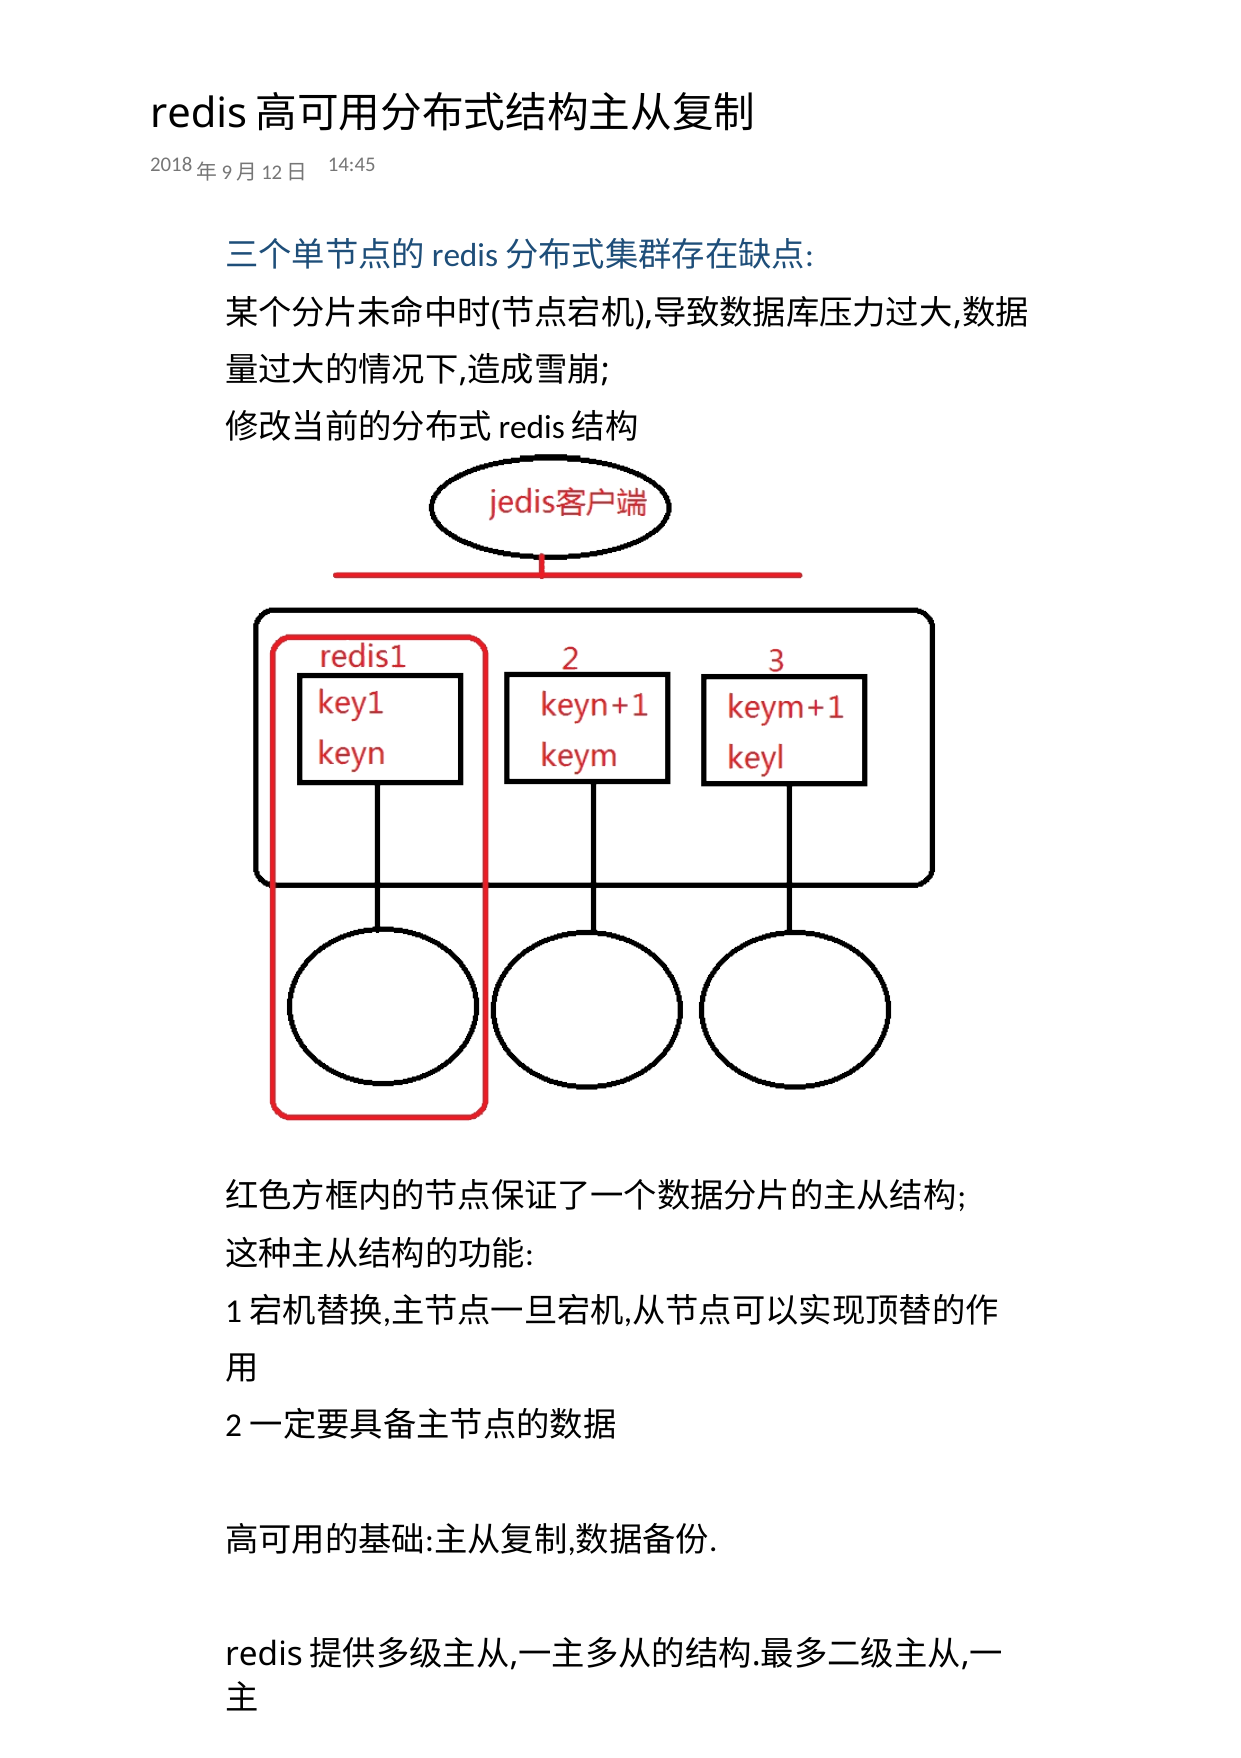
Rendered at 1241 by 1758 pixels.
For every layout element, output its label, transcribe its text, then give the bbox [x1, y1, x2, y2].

text 修改当前的分布式redis结构 [225, 403, 1029, 447]
text 高可用的基础:主从复制,数据备份. [225, 1515, 1029, 1560]
text redis高可用分布式结构主从复制 [150, 82, 1029, 138]
text 三个单节点的redis分布式集群存在缺点: [225, 231, 1029, 276]
text 红色方框内的节点保证了一个数据分片的主从结构; 这种主从结构的功能: [225, 1162, 966, 1276]
text redis提供多级主从,一主多从的结构.最多二级主从,一主 [225, 1630, 1029, 1718]
text 2018年9月12日 14:45 [150, 152, 1029, 186]
text 某个分片未命中时(节点宕机),导致数据库压力过大,数据 量过大的情况下,造成雪崩; [225, 278, 1029, 393]
list 宕机替换,主节点一旦宕机,从节点可以实现顶替的作用 [225, 1276, 999, 1391]
list 一定要具备主节点的数据 [225, 1401, 1029, 1446]
picture [225, 453, 996, 1162]
